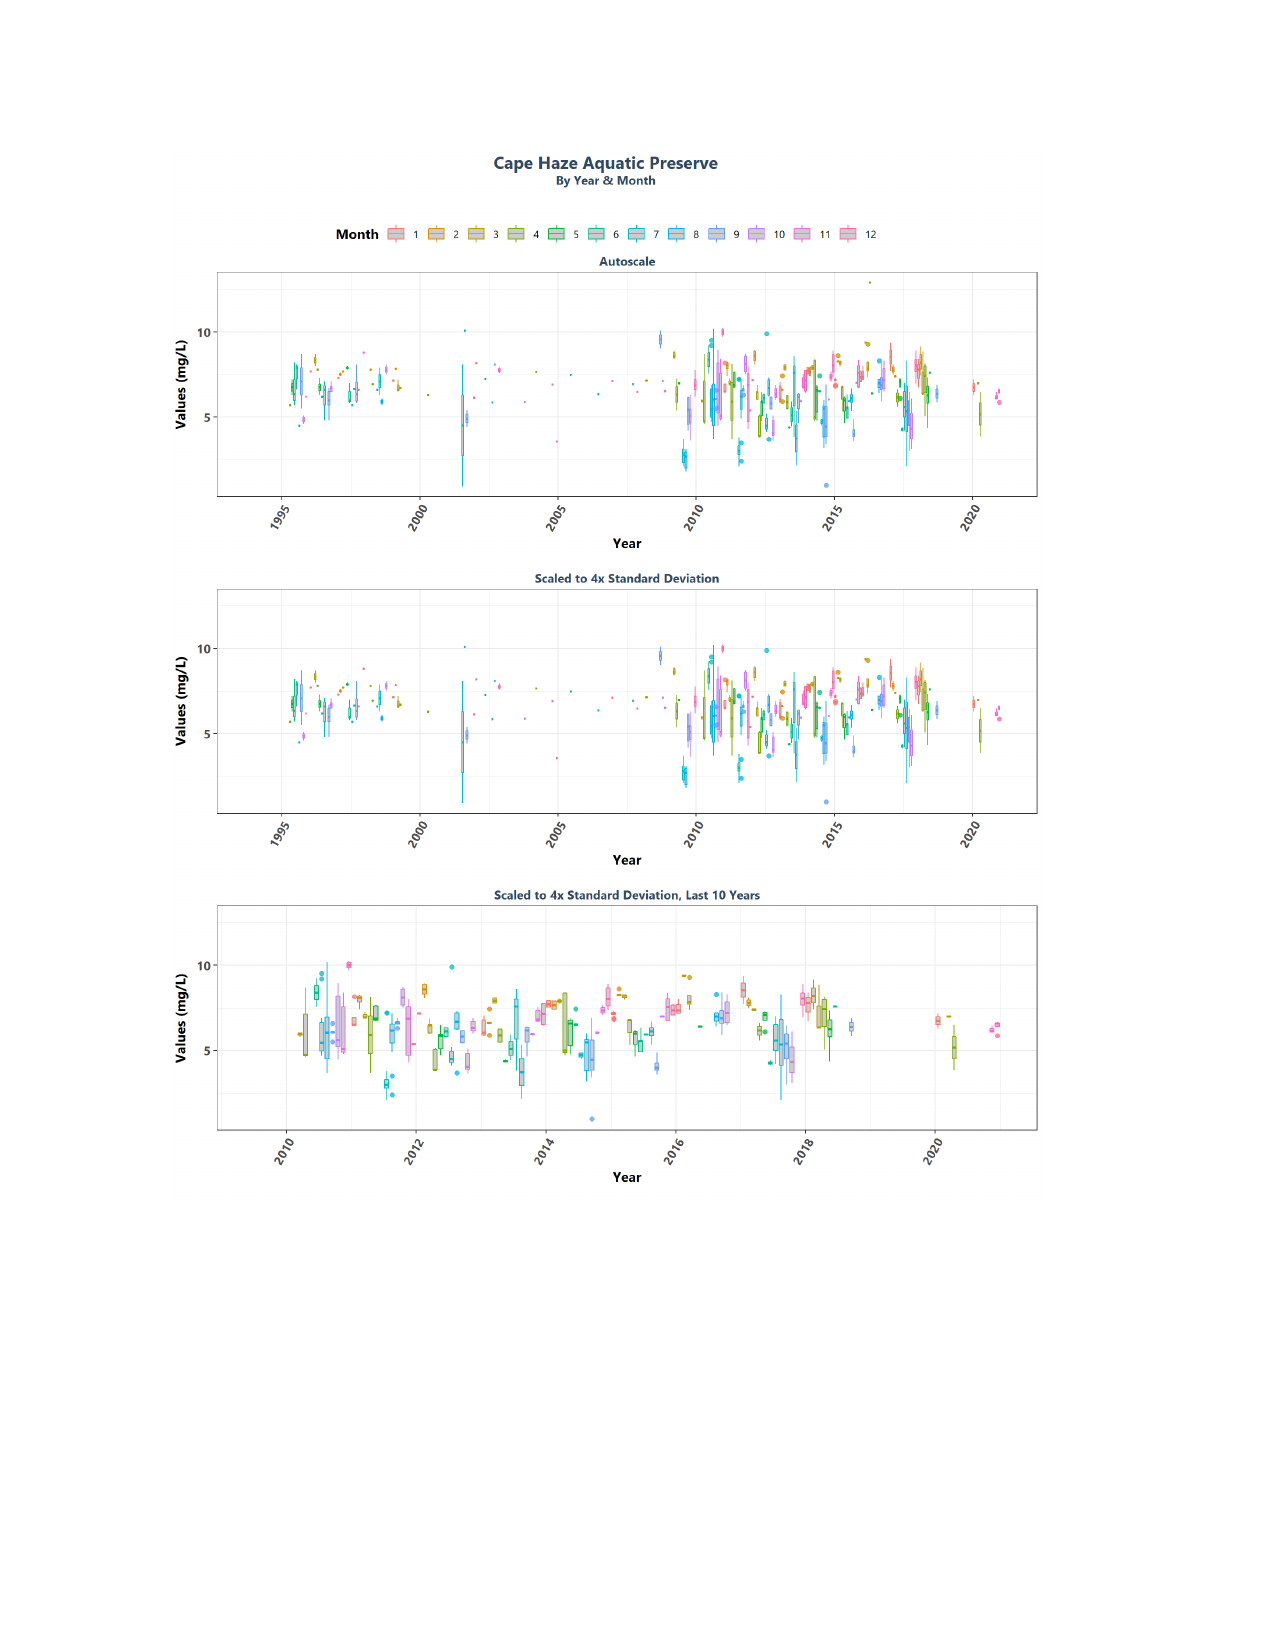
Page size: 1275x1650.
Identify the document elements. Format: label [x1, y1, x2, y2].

picture [168, 150, 1044, 1200]
